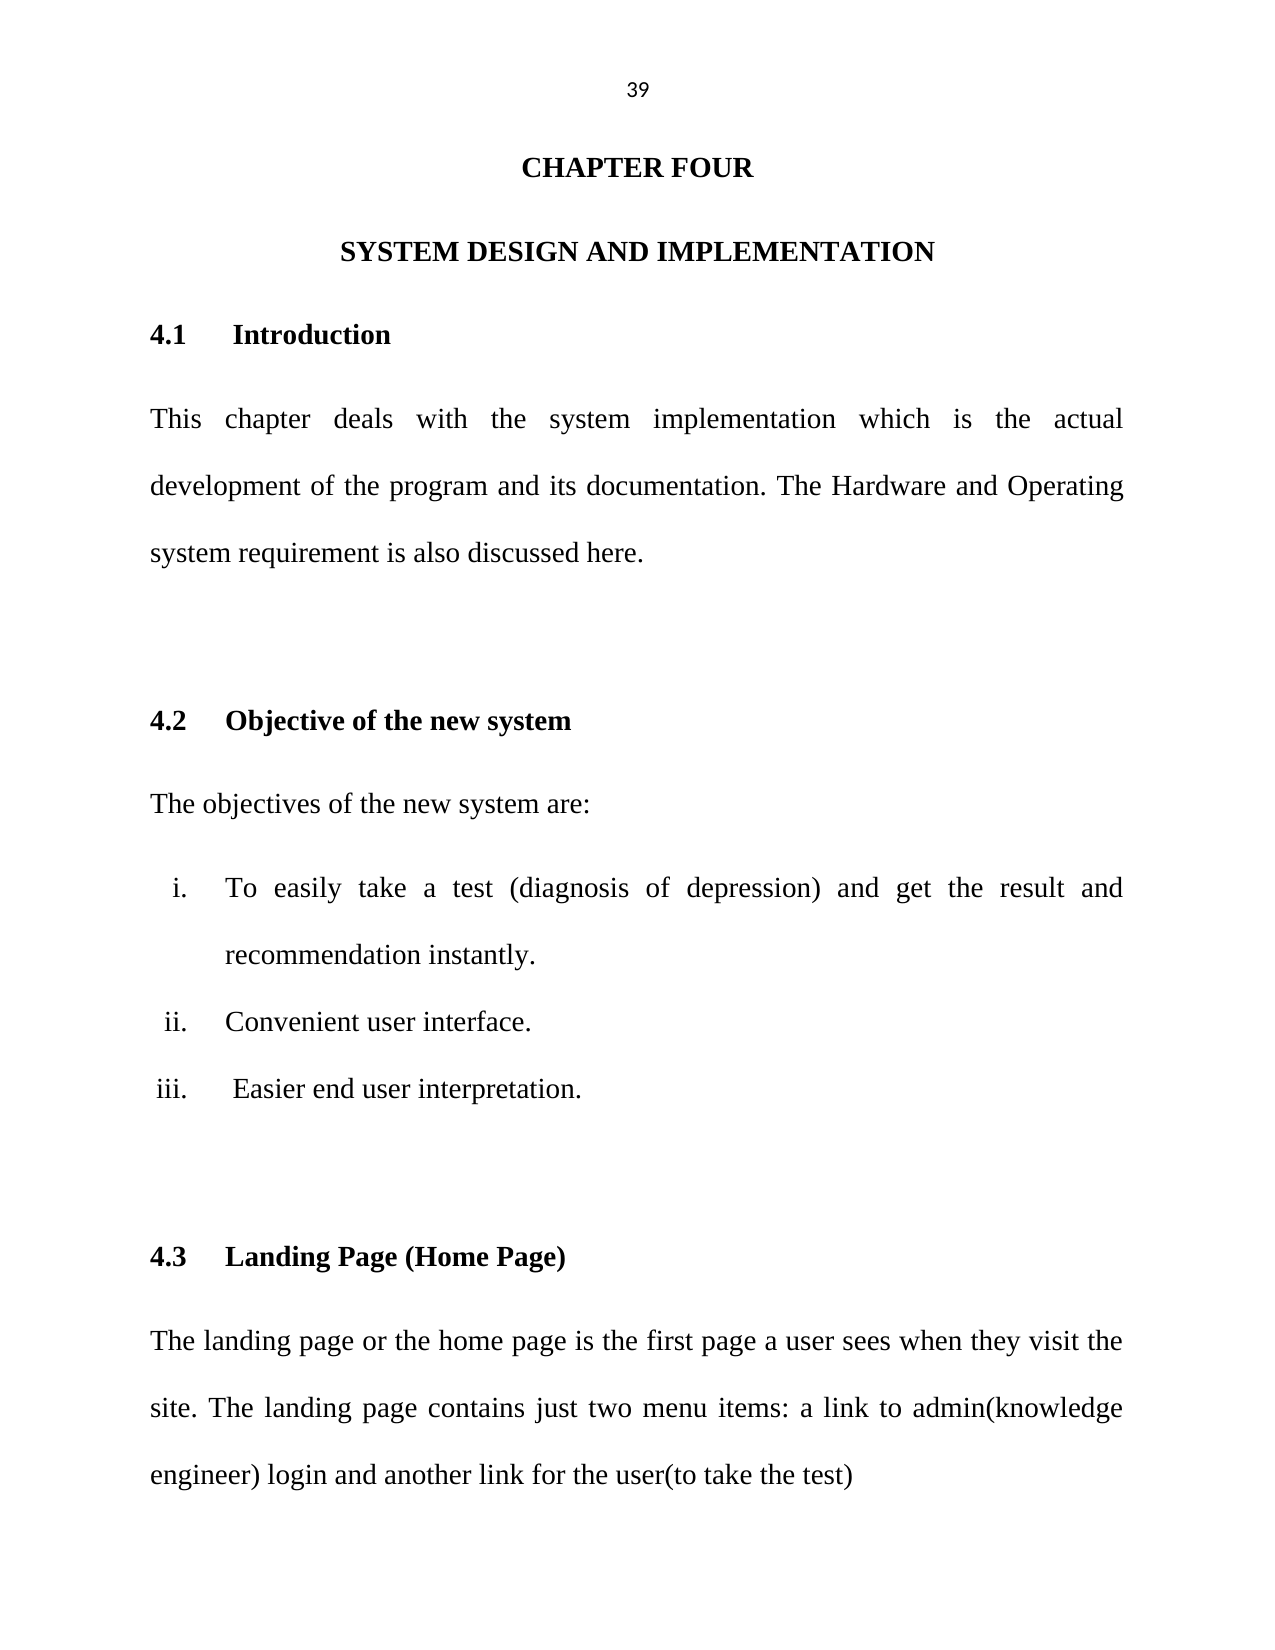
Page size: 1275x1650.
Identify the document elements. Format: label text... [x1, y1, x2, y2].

list Easier end user interpretation. [187, 1072, 1125, 1105]
text 4.3 Landing Page (Home Page) [150, 1239, 1125, 1273]
text The landing page or the home page is the first page a user sees when they visit the site. The landing page contains just two menu items: a link to admin(knowledge engineer) login and another link for the user(to take the test) [150, 1323, 1125, 1491]
text 4.2 Objective of the new system [150, 703, 1125, 736]
text SYSTEM DESIGN AND IMPLEMENTATION [150, 234, 1125, 267]
list To easily take a test (diagnosis of depression) and get the result and recommendation instantly. [187, 870, 1125, 971]
text The objectives of the new system are: [150, 787, 1125, 820]
text This chapter deals with the system implementation which is the actual development of the program and its documentation. The Hardware and Operating system requirement is also discussed here. [150, 401, 1125, 569]
text 4.1 Introduction [150, 317, 1125, 351]
text CHAPTER FOUR [150, 150, 1125, 183]
list Convenient user interface. [187, 1004, 1125, 1038]
